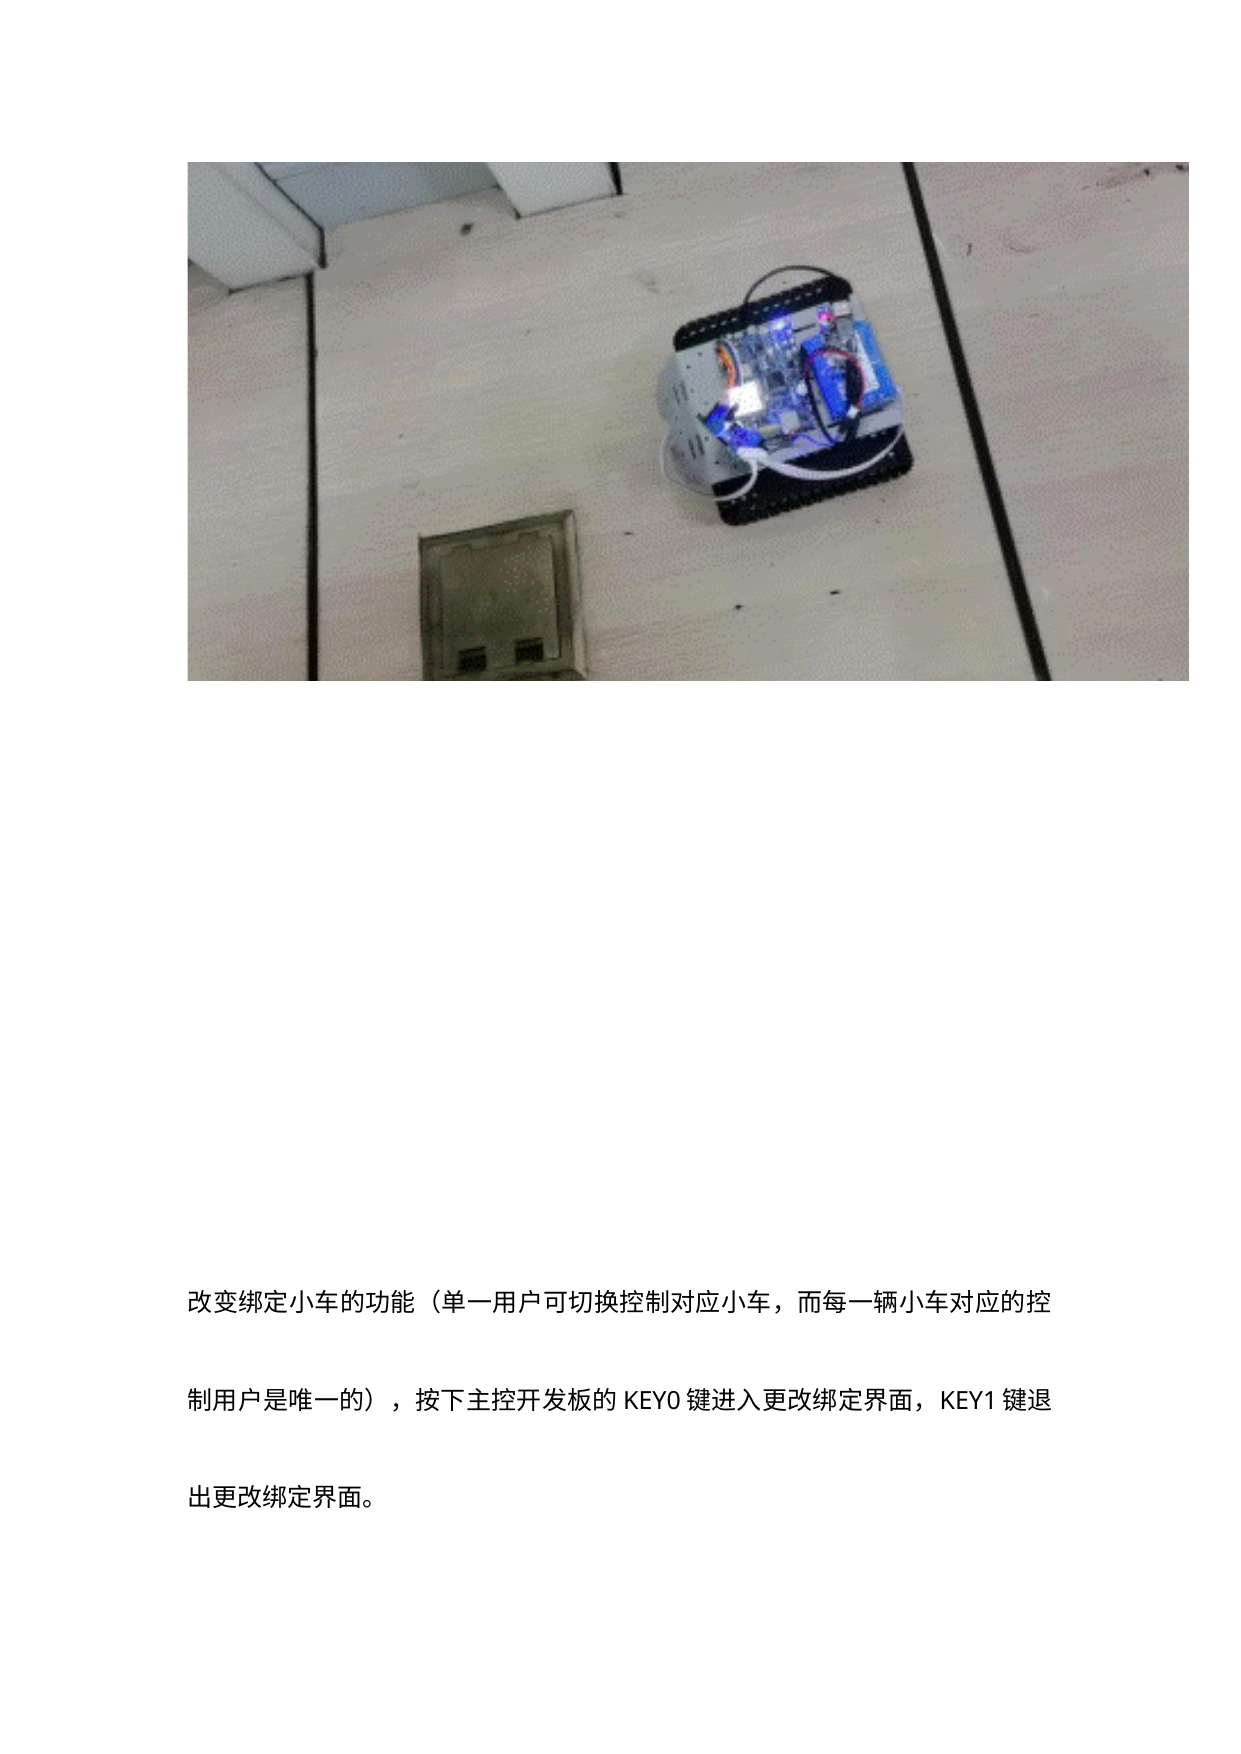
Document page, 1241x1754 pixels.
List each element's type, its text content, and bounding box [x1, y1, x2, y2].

picture [187, 162, 1189, 681]
text 改变绑定小车的功能（单一用户可切换控制对应小车，而每一辆小车对应的控制用户是唯一的），按下主控开发板的KEY0键进入更改绑定界面，KEY1键退出更改绑定界面。 [187, 1268, 1053, 1528]
